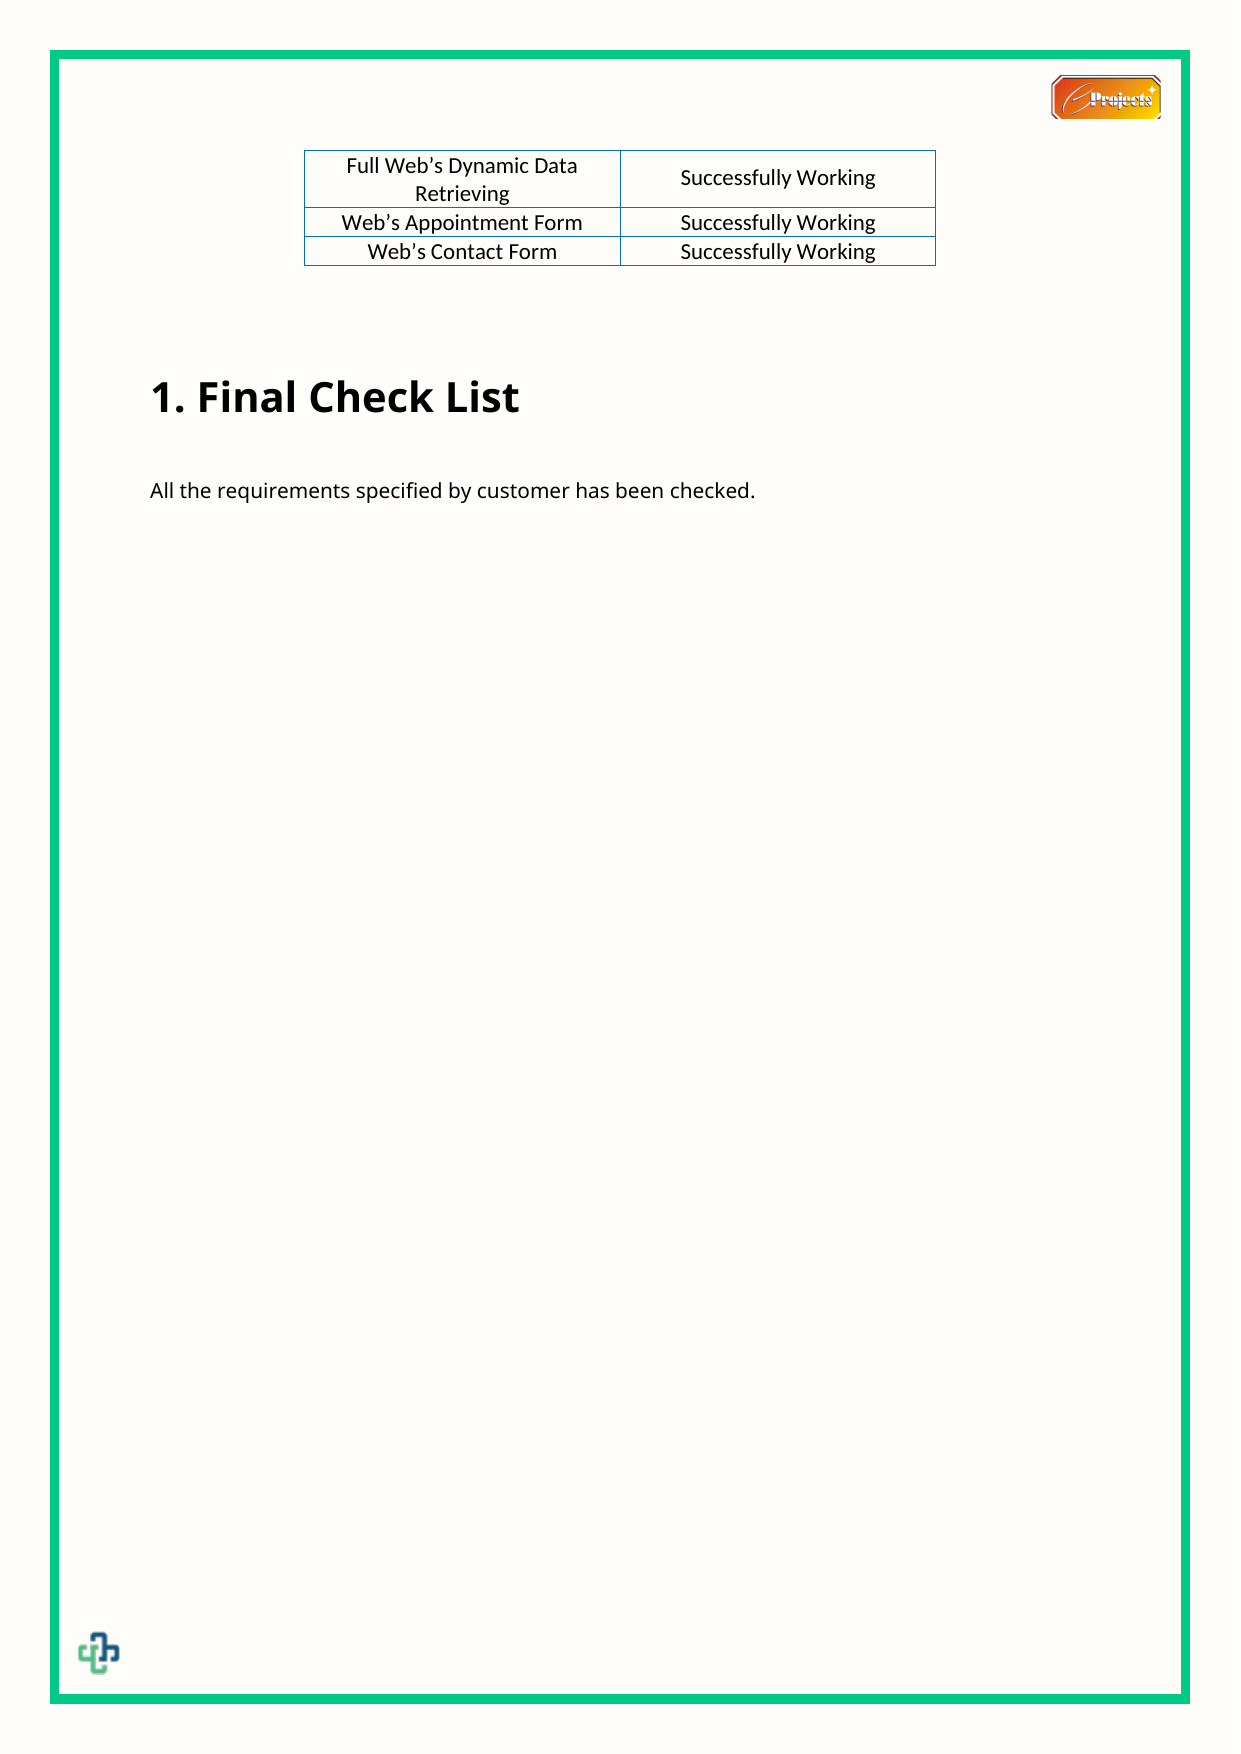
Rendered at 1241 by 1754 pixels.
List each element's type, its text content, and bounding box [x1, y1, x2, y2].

table_cell Successfully Working [621, 208, 935, 236]
picture [1051, 75, 1161, 119]
table_cell Successfully Working [621, 237, 935, 265]
picture [76, 1630, 119, 1674]
table_cell Web’s Contact Form [305, 237, 620, 265]
subtitle 1. Final Check List [150, 368, 1090, 425]
table_cell Web’s Appointment Form [305, 208, 620, 236]
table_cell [621, 151, 935, 207]
table_cell Full Web’s Dynamic Data Retrieving [305, 151, 620, 207]
text All the requirements specified by customer has been checked. [150, 476, 1090, 505]
